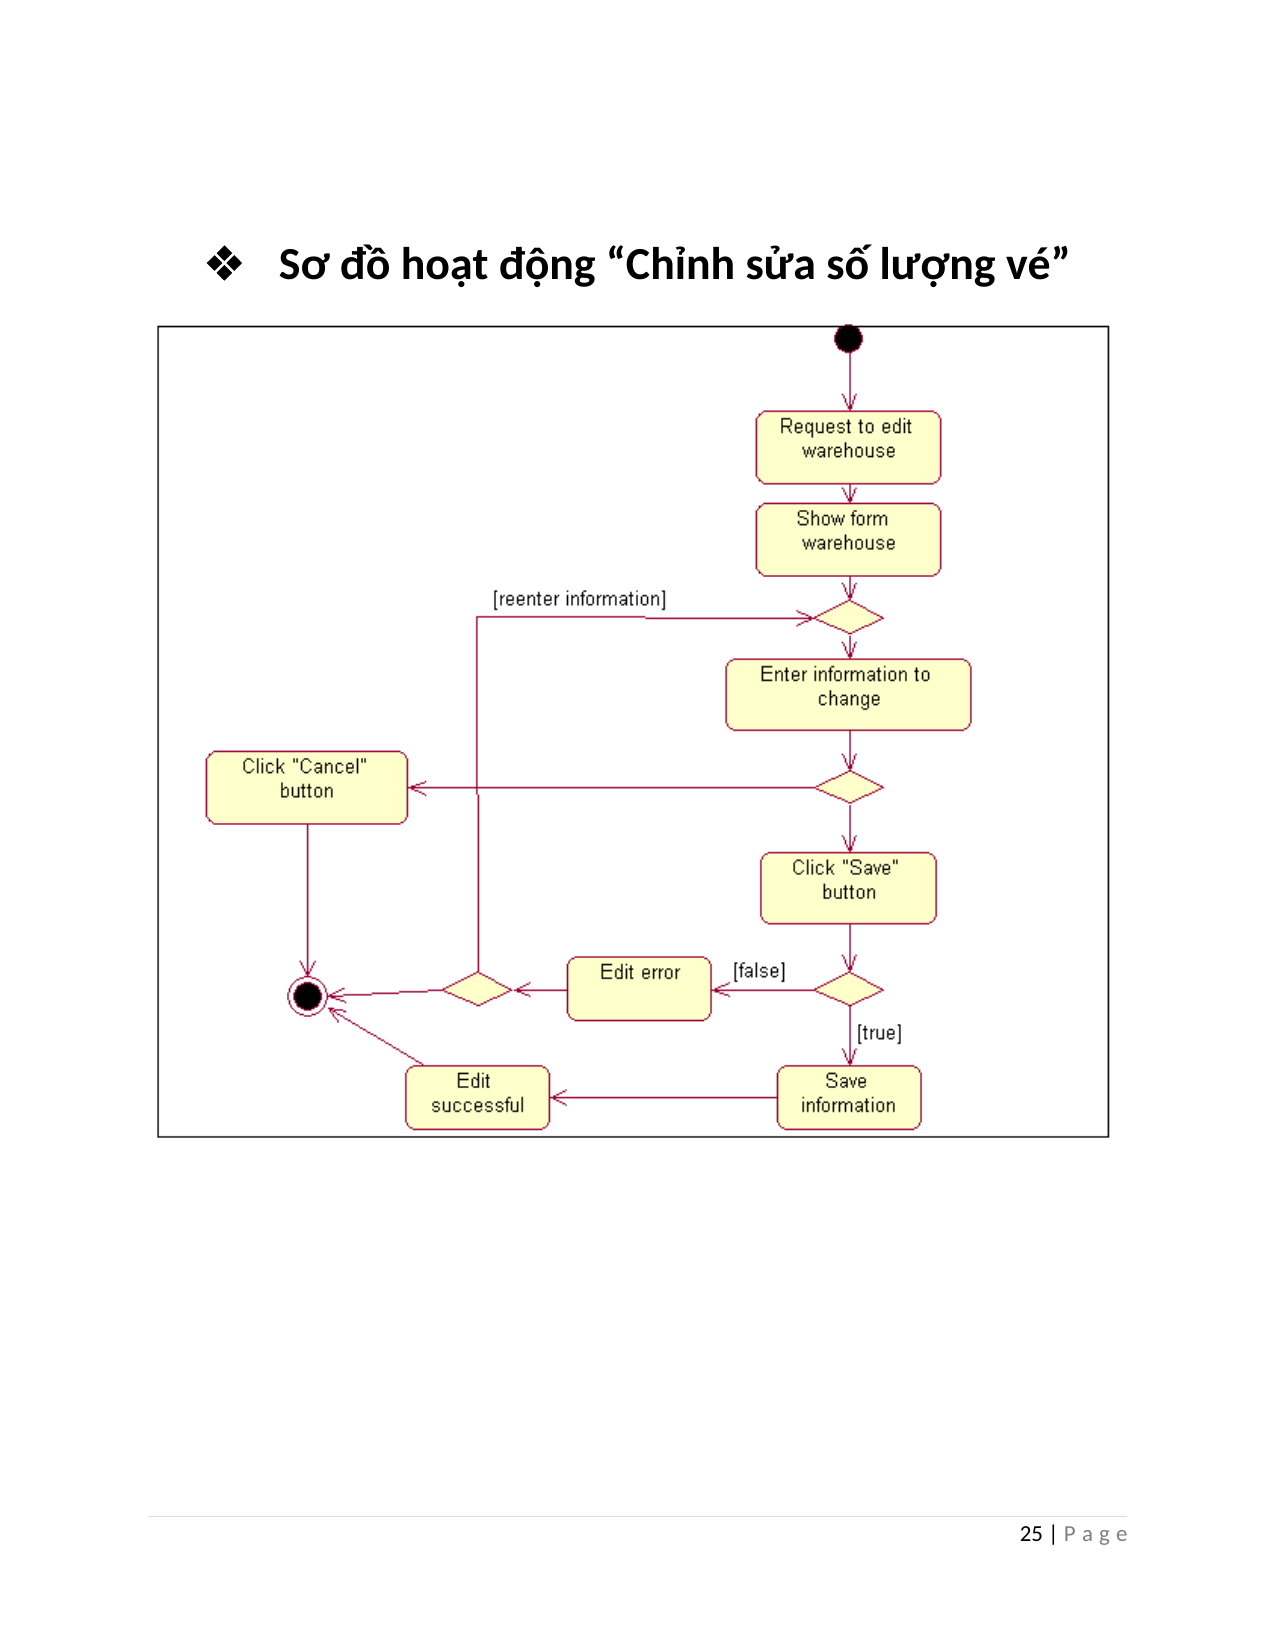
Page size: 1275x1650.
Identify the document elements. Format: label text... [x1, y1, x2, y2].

list Sơ đồ hoạt động “Chỉnh sửa số lượng vé” [148, 235, 1127, 291]
picture [147, 320, 1123, 1144]
